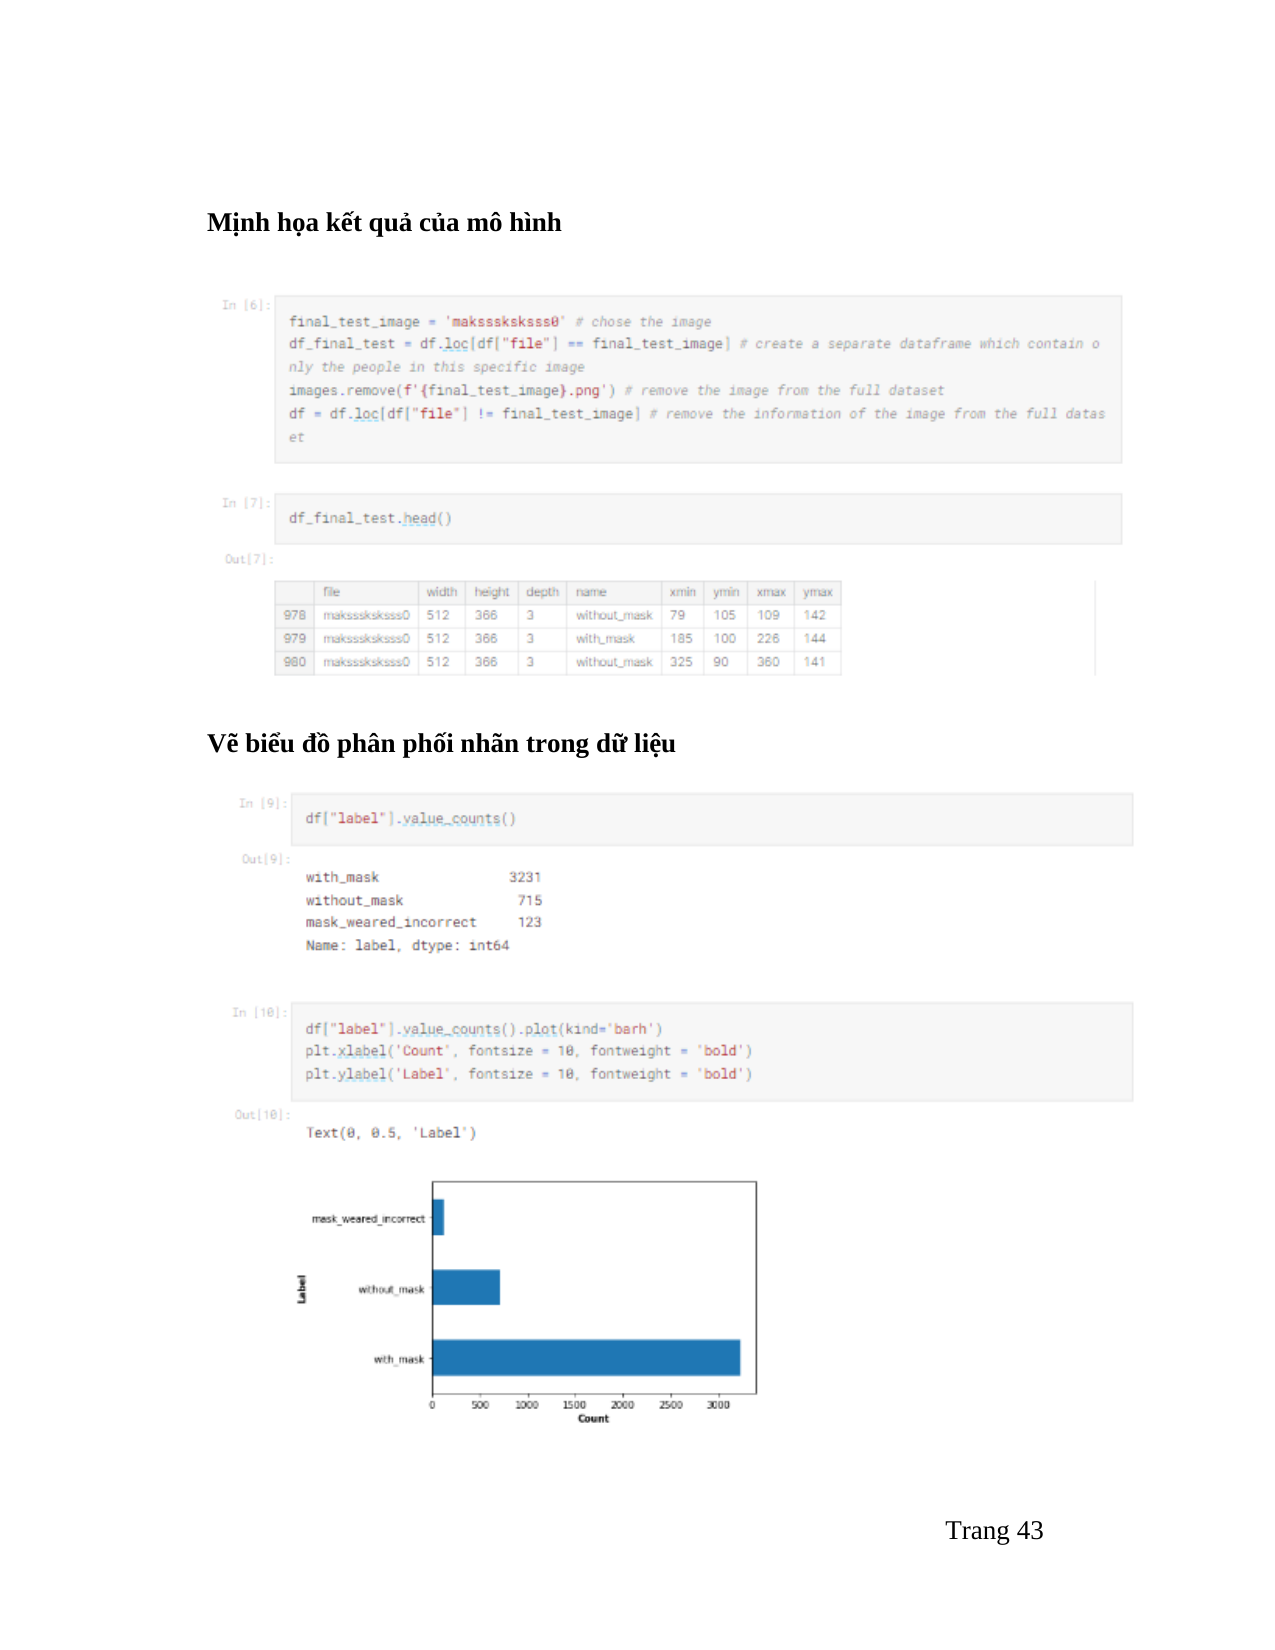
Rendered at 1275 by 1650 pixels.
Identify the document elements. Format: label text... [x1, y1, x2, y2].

text Mịnh họa kết quả của mô hình [207, 206, 1157, 237]
text Vẽ biểu đồ phân phối nhãn trong dữ liệu [207, 727, 1157, 758]
picture [206, 780, 1157, 1440]
picture [206, 266, 1157, 704]
